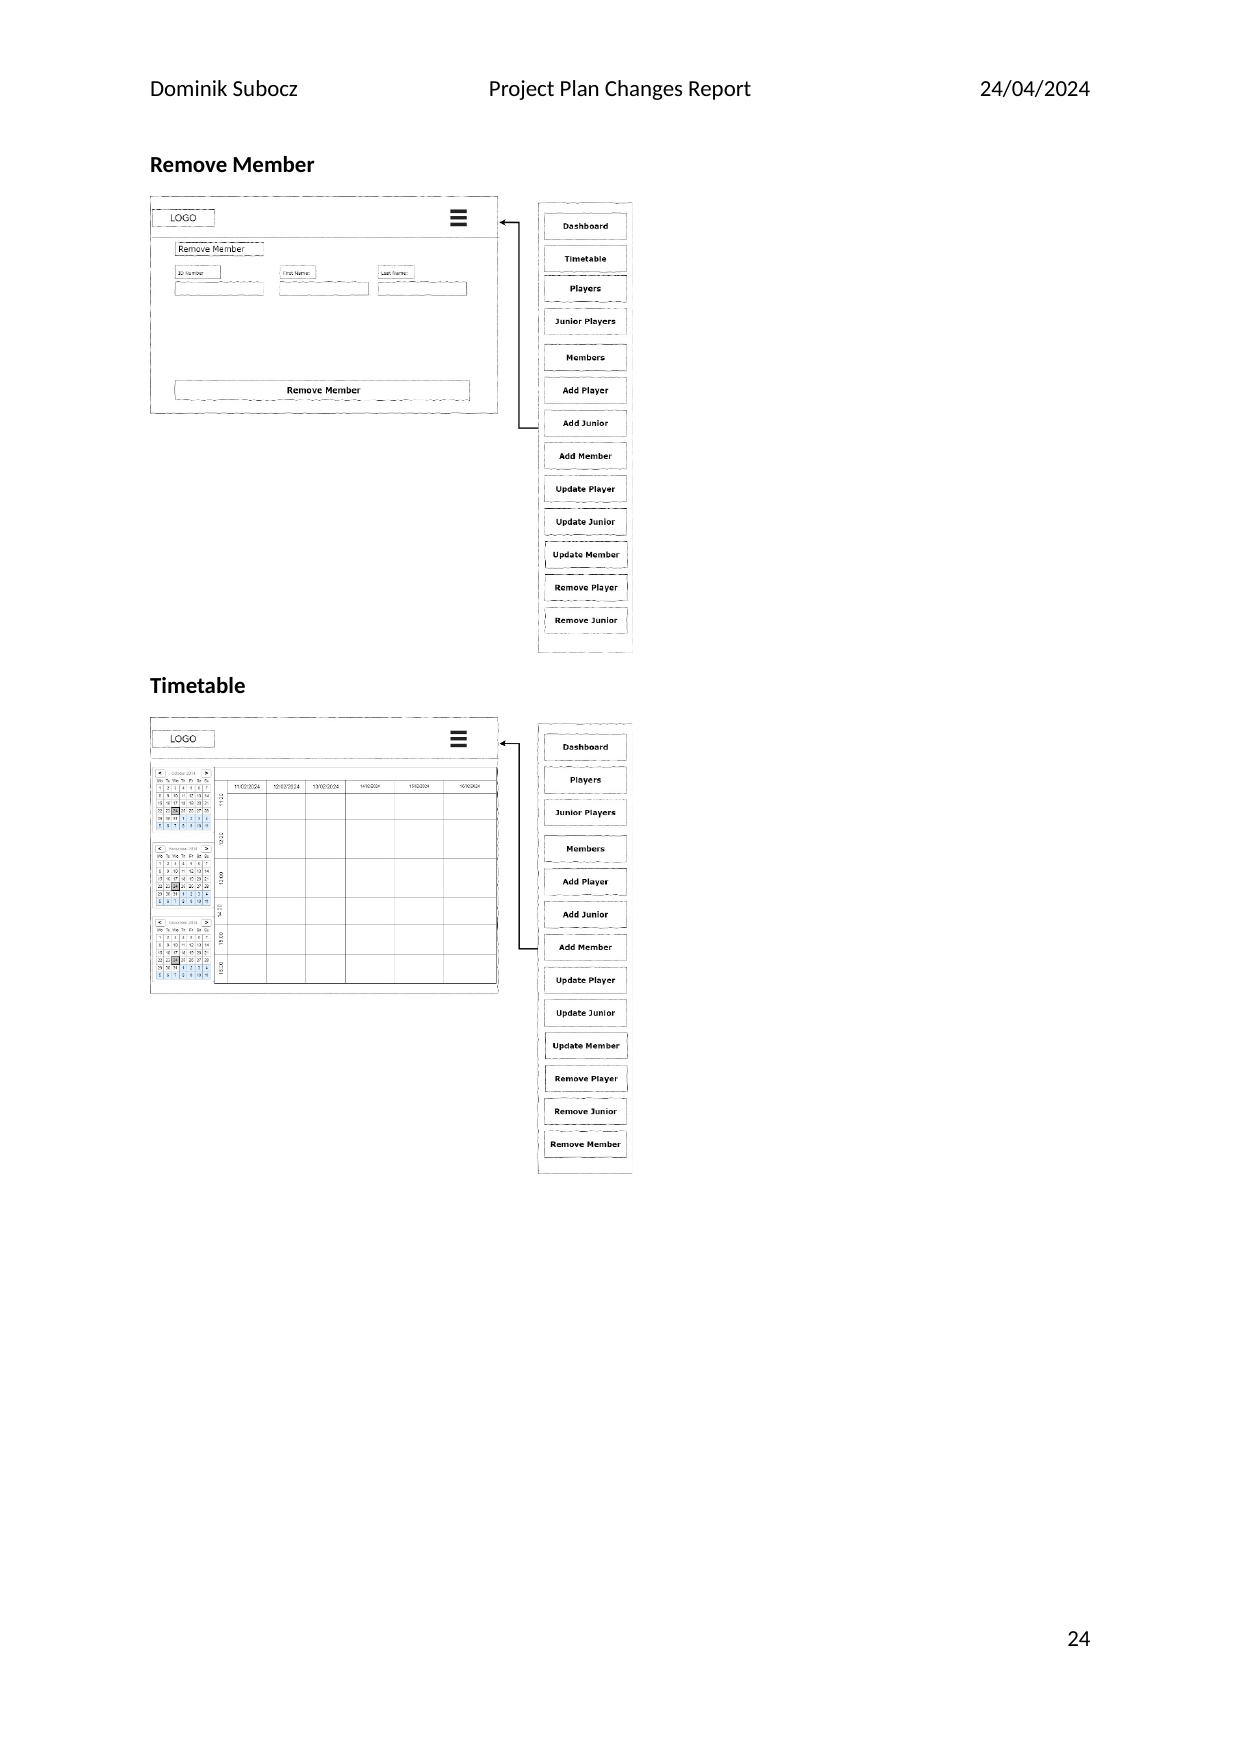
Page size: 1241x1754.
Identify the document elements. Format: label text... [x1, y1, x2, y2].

text Timetable [150, 671, 1090, 699]
picture [150, 196, 633, 653]
picture [150, 717, 633, 1174]
text Remove Member [150, 150, 1090, 178]
